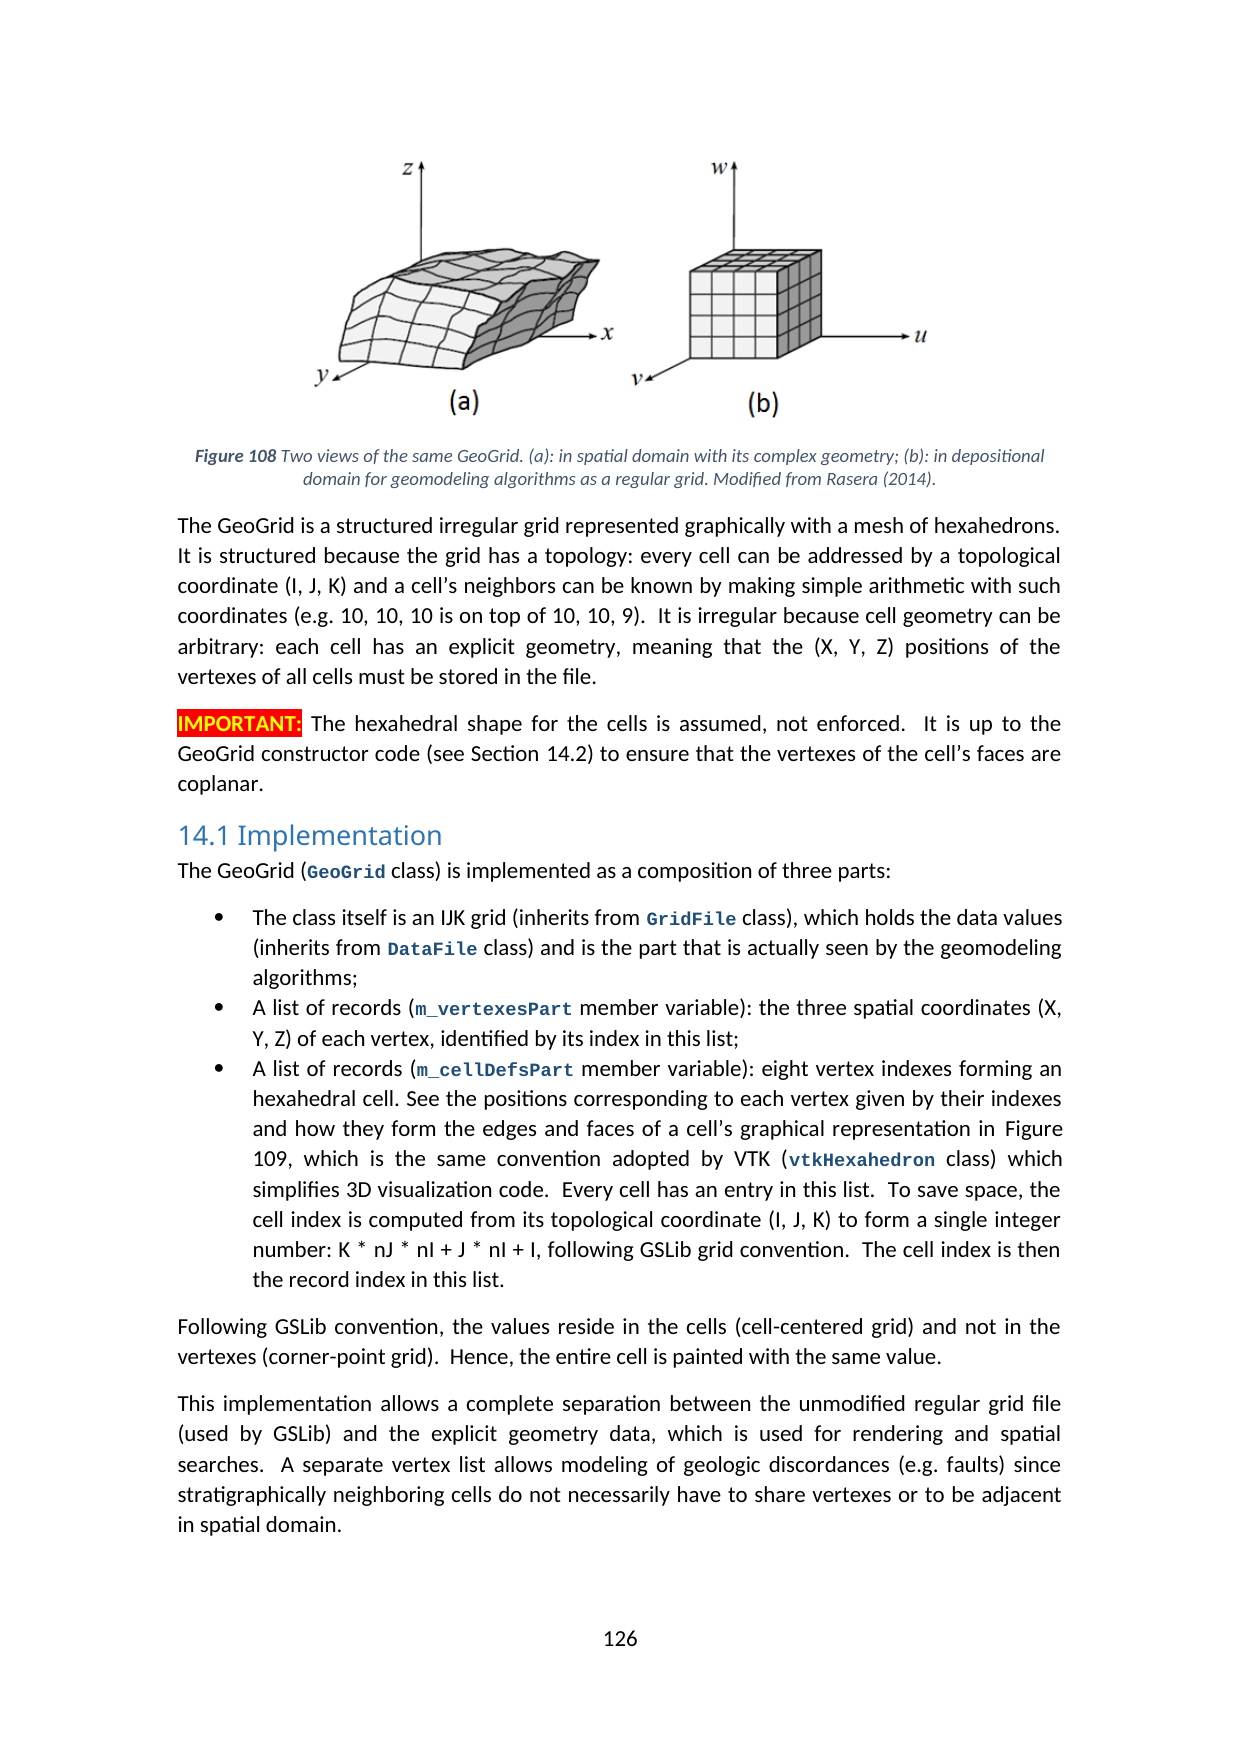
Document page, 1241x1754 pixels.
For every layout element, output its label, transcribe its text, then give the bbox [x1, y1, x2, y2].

subtitle Implementation [177, 816, 1063, 853]
text Figure 108 Two views of the same GeoGrid. (a): in spatial domain with its complex geometry; (b): in depositional domain for geomodeling algorithms as a regular grid. Modified from Rasera (2014). [177, 444, 1063, 490]
list The class itself is an IJK grid (inherits from GridFile class), which holds the data values (inherits from DataFile class) and is the part that is actually seen by the geomodeling algorithms; [215, 903, 1063, 991]
picture [300, 147, 940, 426]
list A list of records (m_cellDefsPart member variable): eight vertex indexes forming an hexahedral cell. See the positions corresponding to each vertex given by their indexes and how they form the edges and faces of a cell’s graphical representation in Figure 105, which is the same convention adopted by VTK (vtkHexahedron class) which simplifies 3D visualization code. Every cell has an entry in this list. To save space, the cell index is computed from its topological coordinate (I, J, K) to form a single integer number: K * nJ * nI + J * nI + I, following GSLib grid convention. The cell index is then the record index in this list. [215, 1054, 1063, 1293]
text The GeoGrid is a structured irregular grid represented graphically with a mesh of hexahedrons. It is structured because the grid has a topology: every cell can be addressed by a topological coordinate (I, J, K) and a cell’s neighbors can be known by making simple arithmetic with such coordinates (e.g. 10, 10, 10 is on top of 10, 10, 9). It is irregular because cell geometry can be arbitrary: each cell has an explicit geometry, meaning that the (X, Y, Z) positions of the vertexes of all cells must be stored in the file. [177, 511, 1063, 690]
text The GeoGrid (GeoGrid class) is implemented as a composition of three parts: [177, 856, 1063, 884]
text This implementation allows a complete separation between the unmodified regular grid file (used by GSLib) and the explicit geometry data, which is used for rendering and spatial searches. A separate vertex list allows modeling of geologic discordances (e.g. faults) since stratigraphically neighboring cells do not necessarily have to share vertexes or to be adjacent in spatial domain. [177, 1389, 1063, 1538]
text Following GSLib convention, the values reside in the cells (cell-centered grid) and not in the vertexes (corner-point grid). Hence, the entire cell is painted with the same value. [177, 1312, 1063, 1370]
text IMPORTANT: The hexahedral shape for the cells is assumed, not enforced. It is up to the GeoGrid constructor code (see Section 14.2) to ensure that the vertexes of the cell’s faces are coplanar. [177, 709, 1063, 797]
list A list of records (m_vertexesPart member variable): the three spatial coordinates (X, Y, Z) of each vertex, identified by its index in this list; [215, 993, 1063, 1052]
